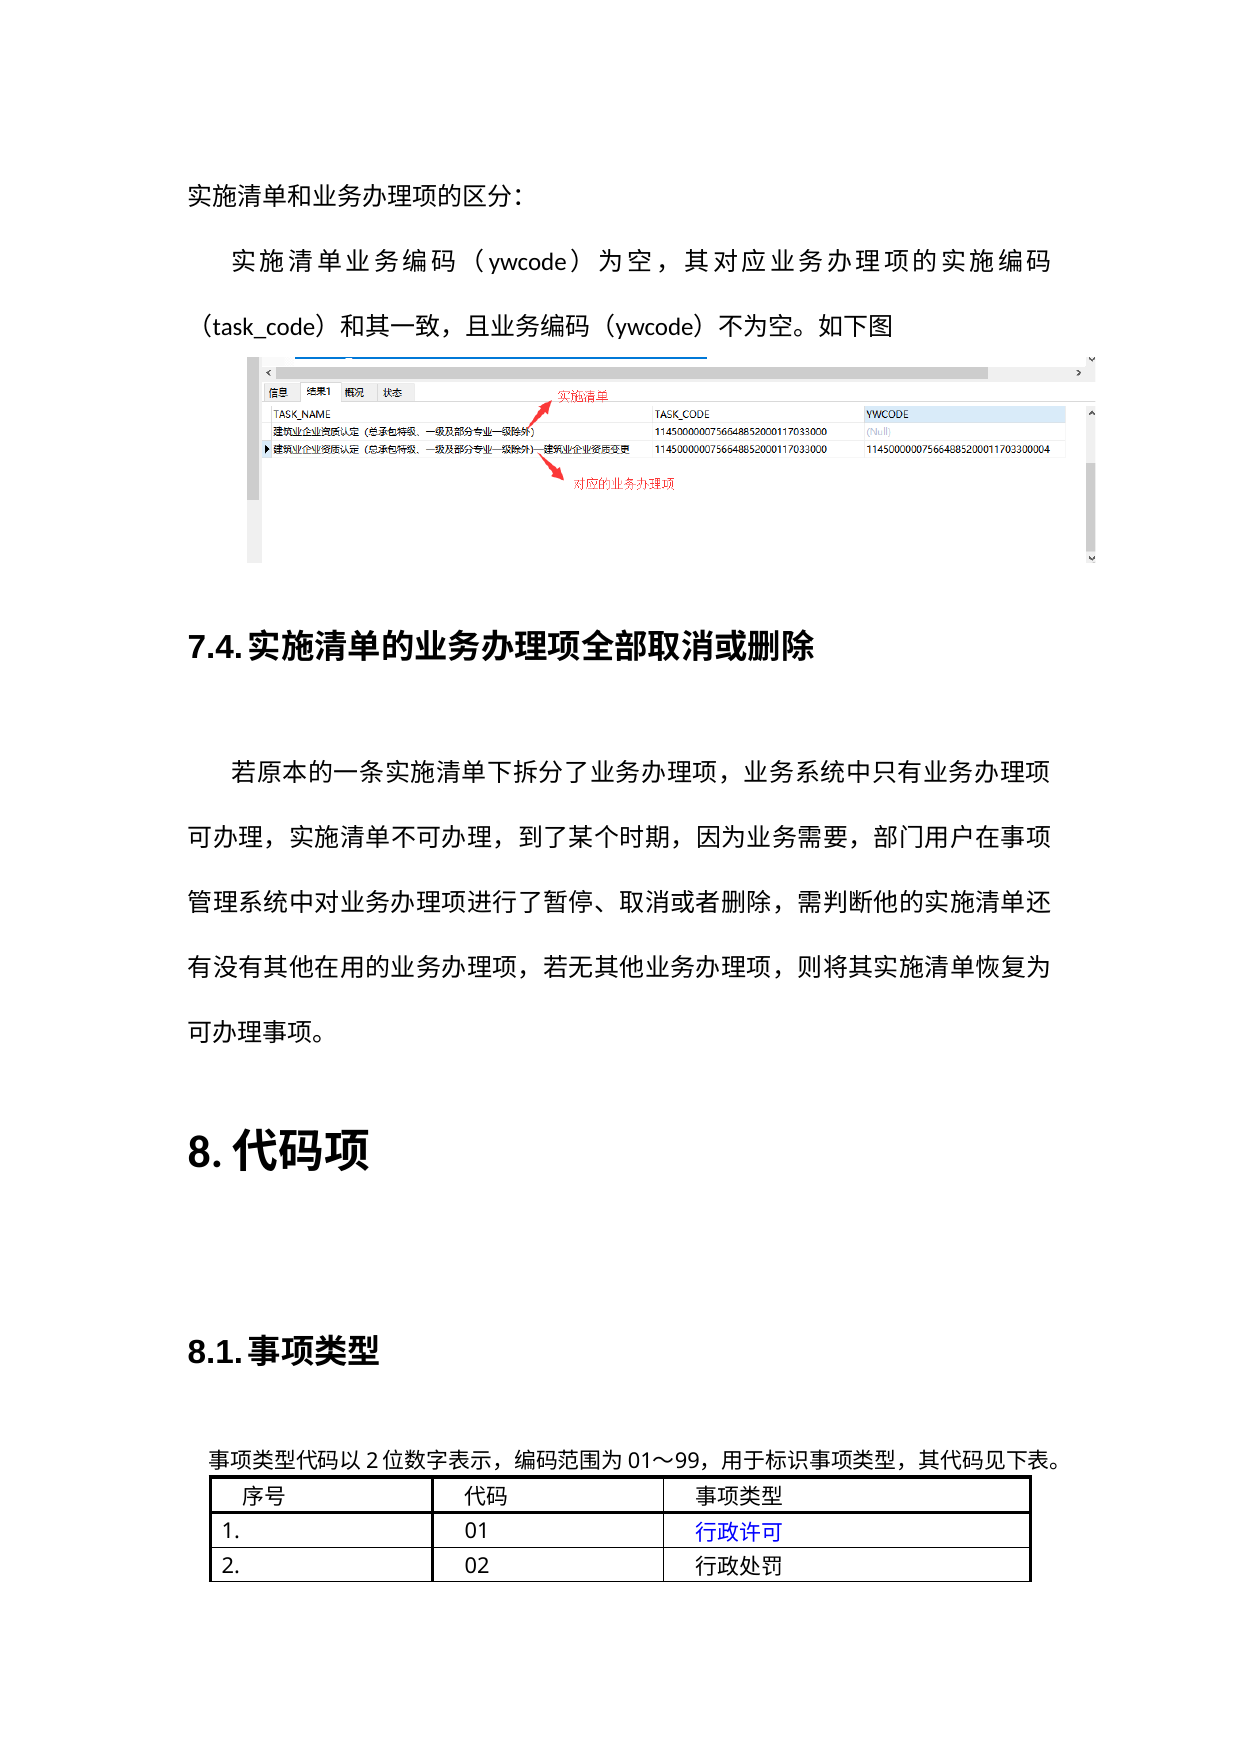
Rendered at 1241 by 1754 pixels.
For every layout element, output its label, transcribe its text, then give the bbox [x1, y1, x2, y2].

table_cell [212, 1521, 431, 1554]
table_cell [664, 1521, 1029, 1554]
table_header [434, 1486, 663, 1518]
subtitle 实施清单的业务办理项全部取消或删除 [187, 612, 1053, 677]
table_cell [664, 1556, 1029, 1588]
text 若原本的一条实施清单下拆分了业务办理项，业务系统中只有业务办理项可办理，实施清单不可办理，到了某个时期，因为业务需要，部门用户在事项管理系统中对业务办理项进行了暂停、取消或者删除，需判断他的实施清单还有没有其他在用的业务办理项，若无其他业务办理项，则将其实施清单恢复为可办理事项。 [187, 738, 1053, 1063]
text 实施清单业务编码（ywcode）为空，其对应业务办理项的实施编码（task_code）和其一致，且业务编码（ywcode）不为空。如下图 [187, 227, 1053, 357]
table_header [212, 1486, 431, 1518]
text 实施清单和业务办理项的区分： [187, 162, 1053, 227]
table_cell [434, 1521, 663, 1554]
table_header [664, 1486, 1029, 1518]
text 事项类型代码以2位数字表示，编码范围为01～99，用于标识事项类型，其代码见下表。 [187, 1450, 1053, 1483]
subtitle 事项类型 [187, 1323, 1053, 1388]
picture [231, 357, 1096, 563]
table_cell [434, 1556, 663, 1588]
subtitle 代码项 [187, 1099, 1053, 1196]
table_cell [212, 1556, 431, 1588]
